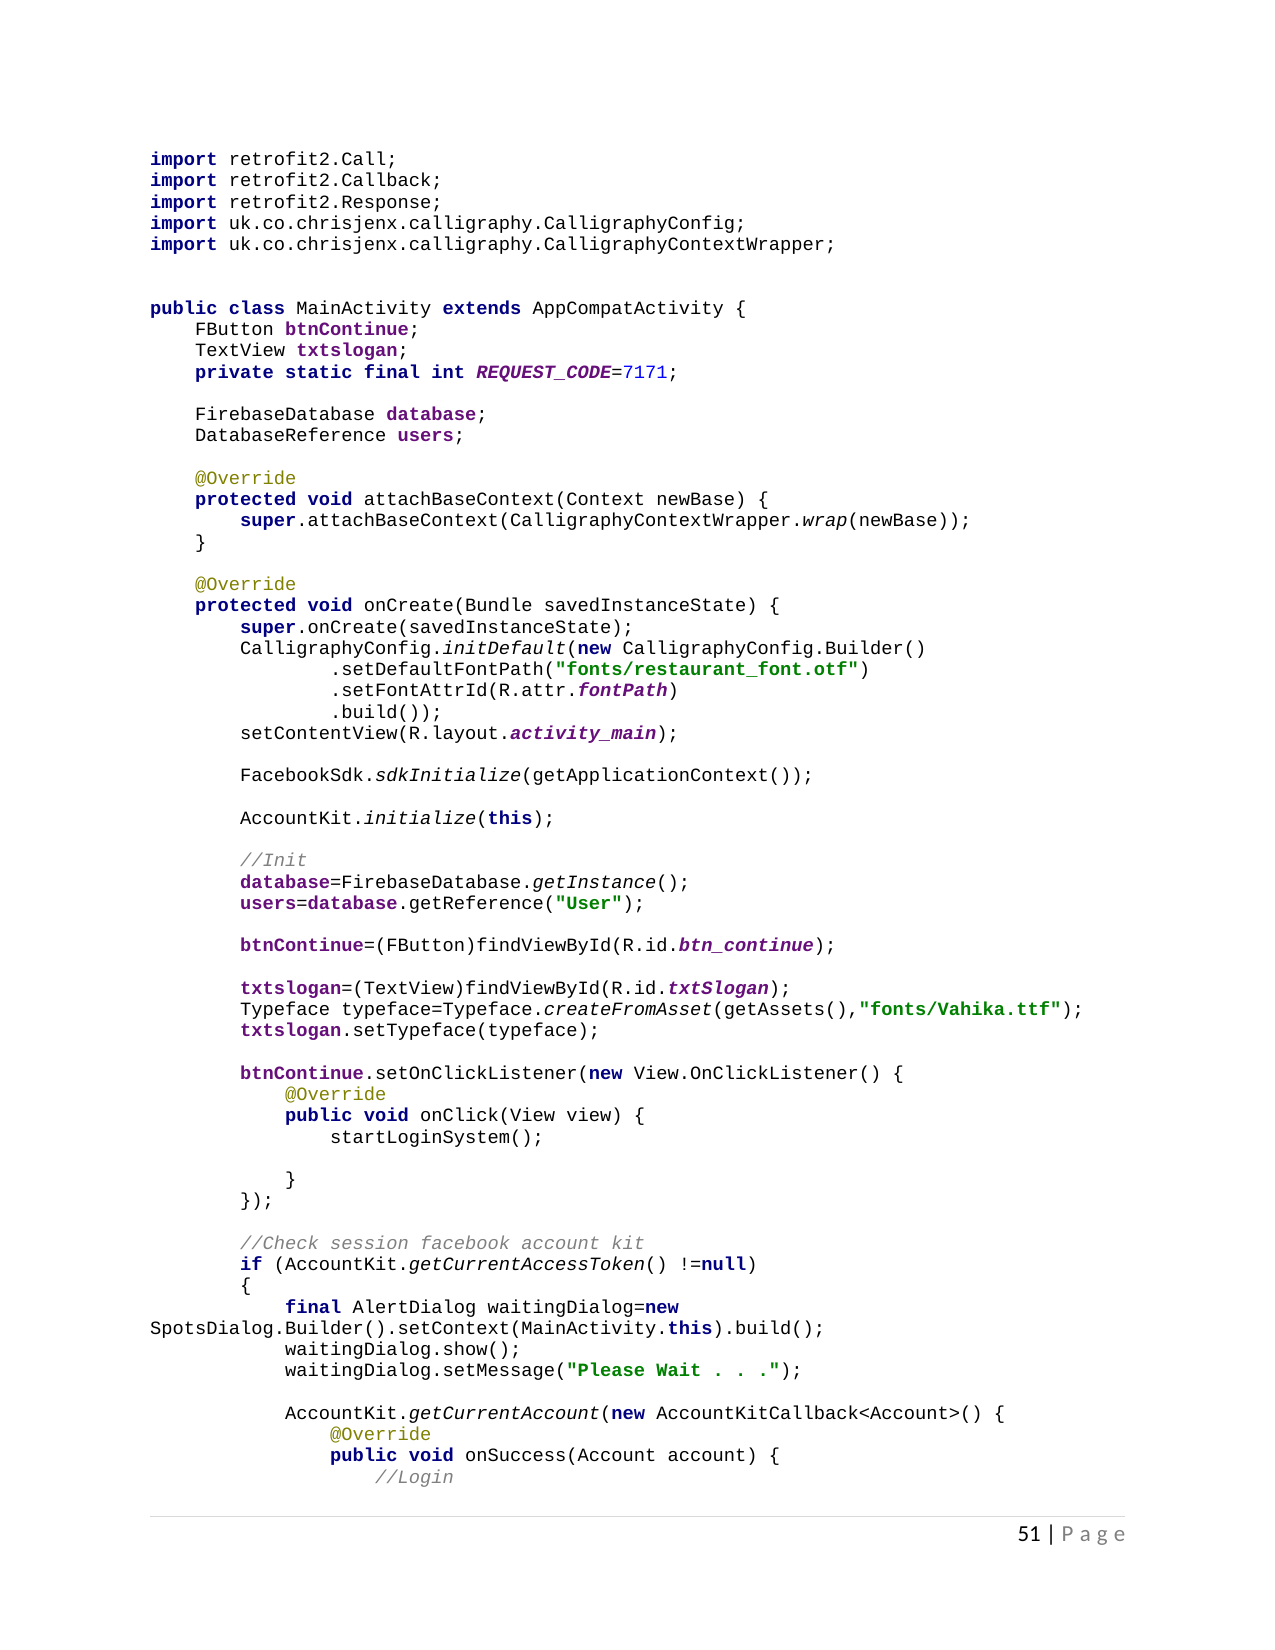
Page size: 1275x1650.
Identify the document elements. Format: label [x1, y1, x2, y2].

text [150, 150, 1125, 1489]
